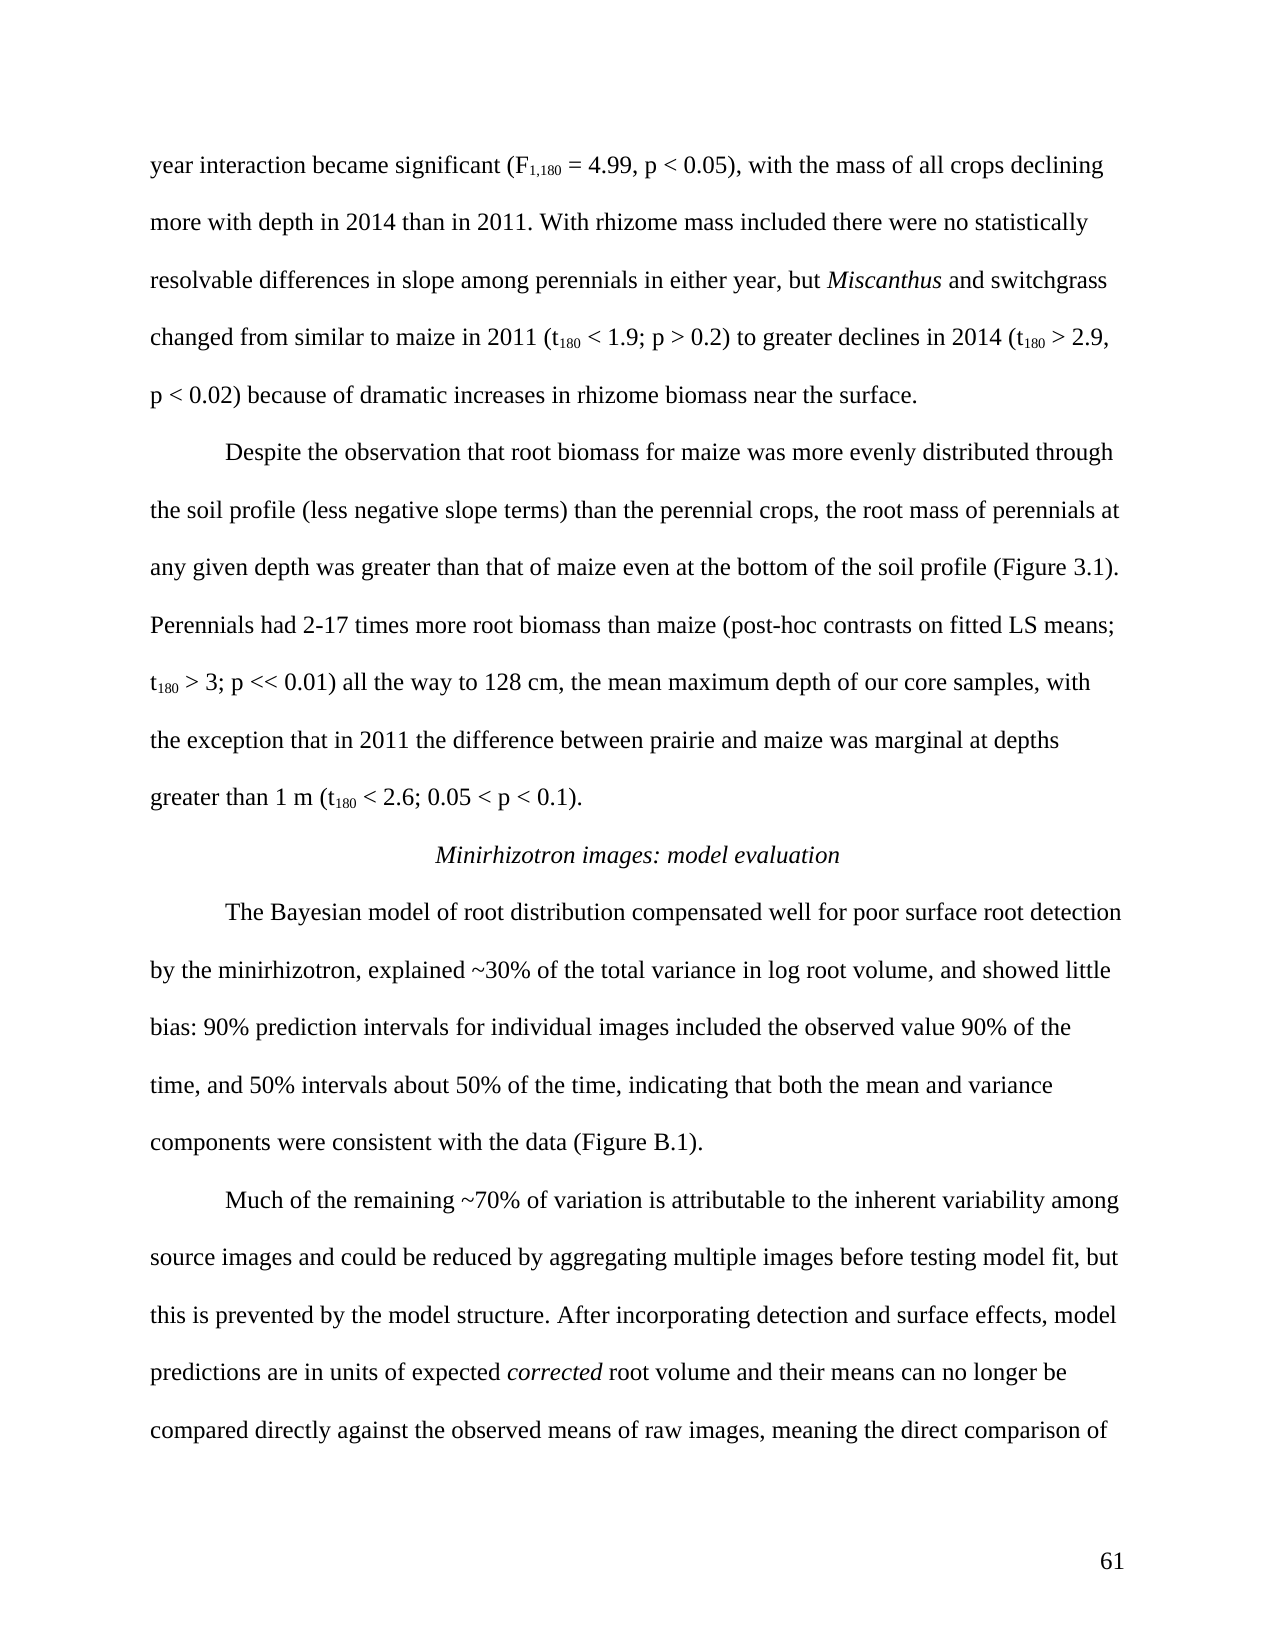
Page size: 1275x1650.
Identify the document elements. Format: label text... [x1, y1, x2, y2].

text Despite the observation that root biomass for maize was more evenly distributed through the soil profile (less negative slope terms) than the perennial crops, the root mass of perennials at any given depth was greater than that of maize even at the bottom of the soil profile (Figure 3.1). Perennials had 2-17 times more root biomass than maize (post-hoc contrasts on fitted LS means; t180 > 3; p << 0.01) all the way to 128 cm, the mean maximum depth of our core samples, with the exception that in 2011 the difference between prairie and maize was marginal at depths greater than 1 m (t180 < 2.6; 0.05 < p < 0.1). [150, 437, 1125, 811]
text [150, 150, 1125, 409]
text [150, 1185, 1125, 1444]
subtitle Minirhizotron images: model evaluation [150, 840, 1125, 869]
text The Bayesian model of root distribution compensated well for poor surface root detection by the minirhizotron, explained ~30% of the total variance in log root volume, and showed little bias: 90% prediction intervals for individual images included the observed value 90% of the time, and 50% intervals about 50% of the time, indicating that both the mean and variance components were consistent with the data (Figure B.1). [150, 897, 1125, 1156]
